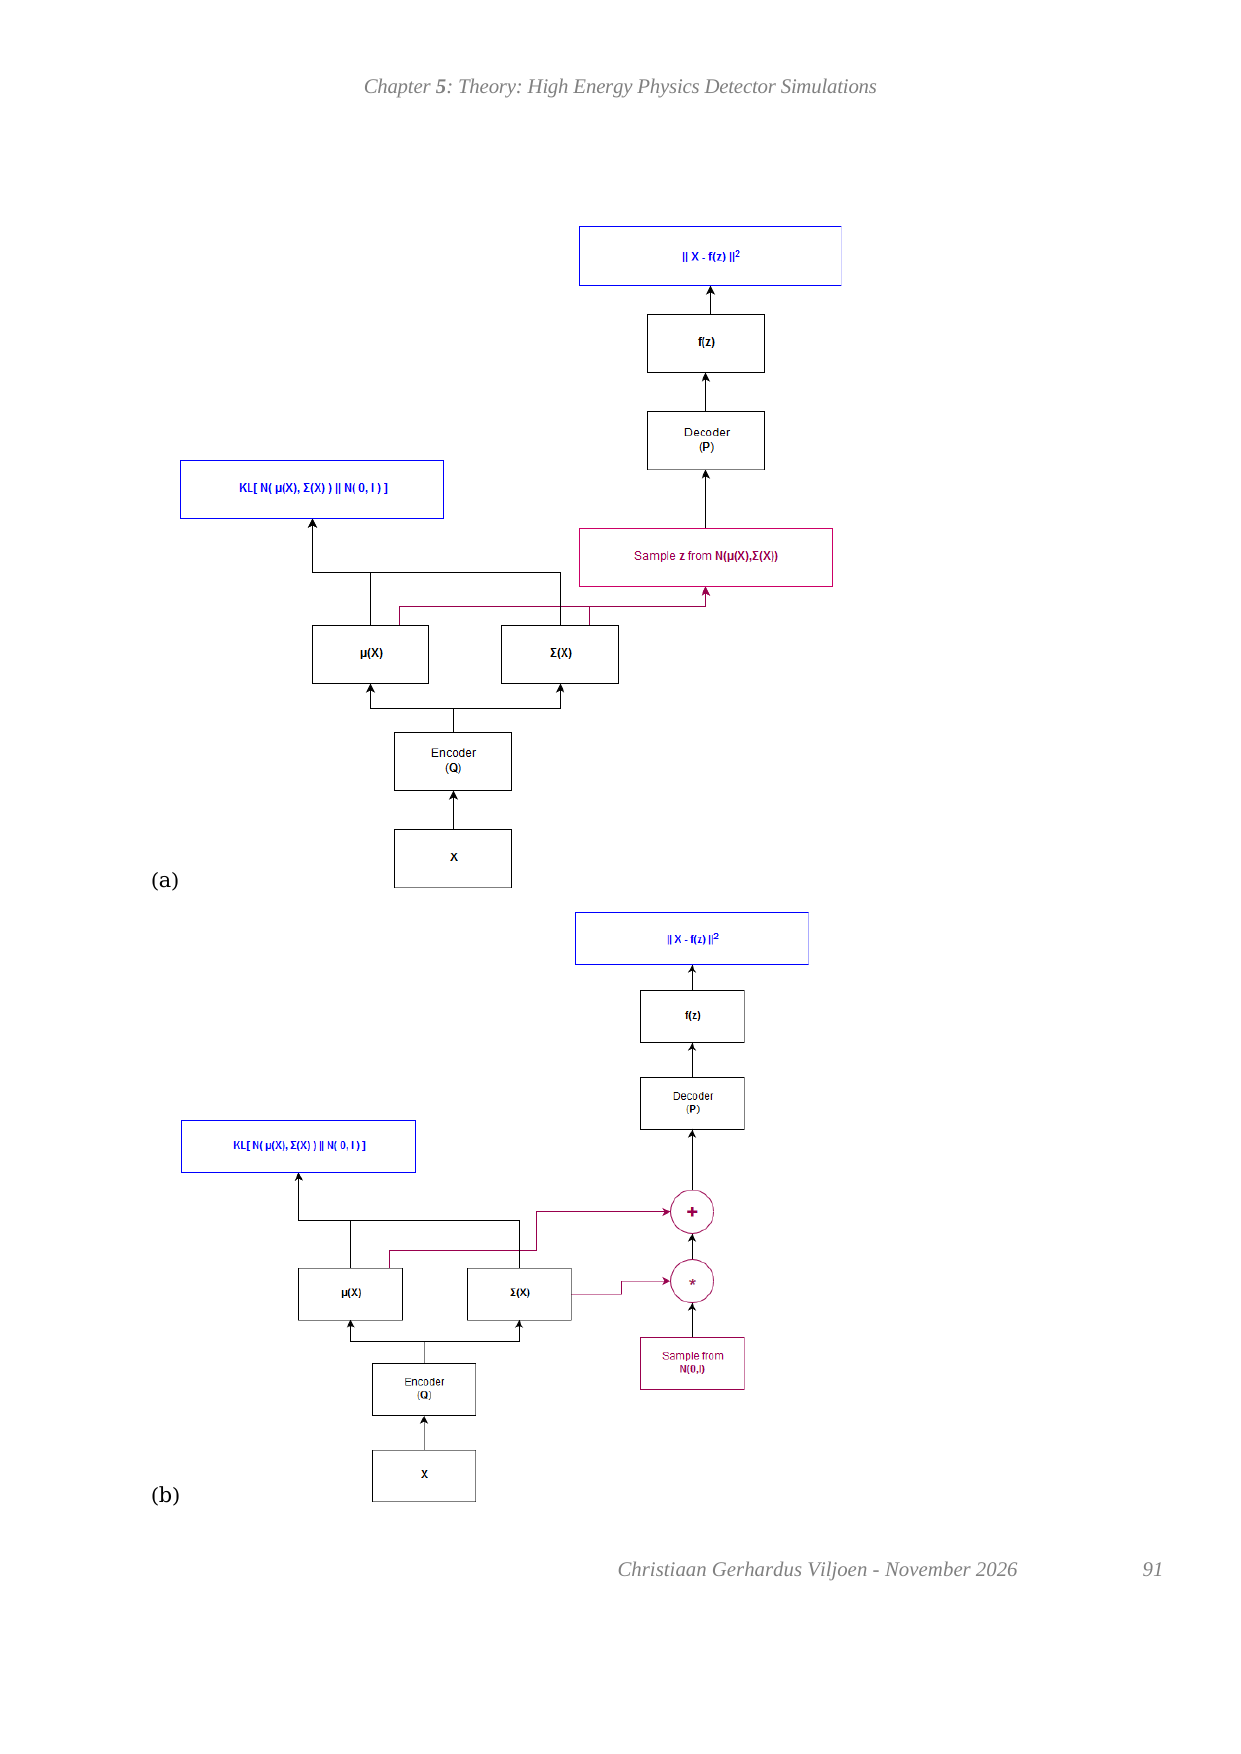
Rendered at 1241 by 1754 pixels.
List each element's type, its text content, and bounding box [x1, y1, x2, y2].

picture [180, 226, 842, 888]
picture [181, 912, 809, 1502]
